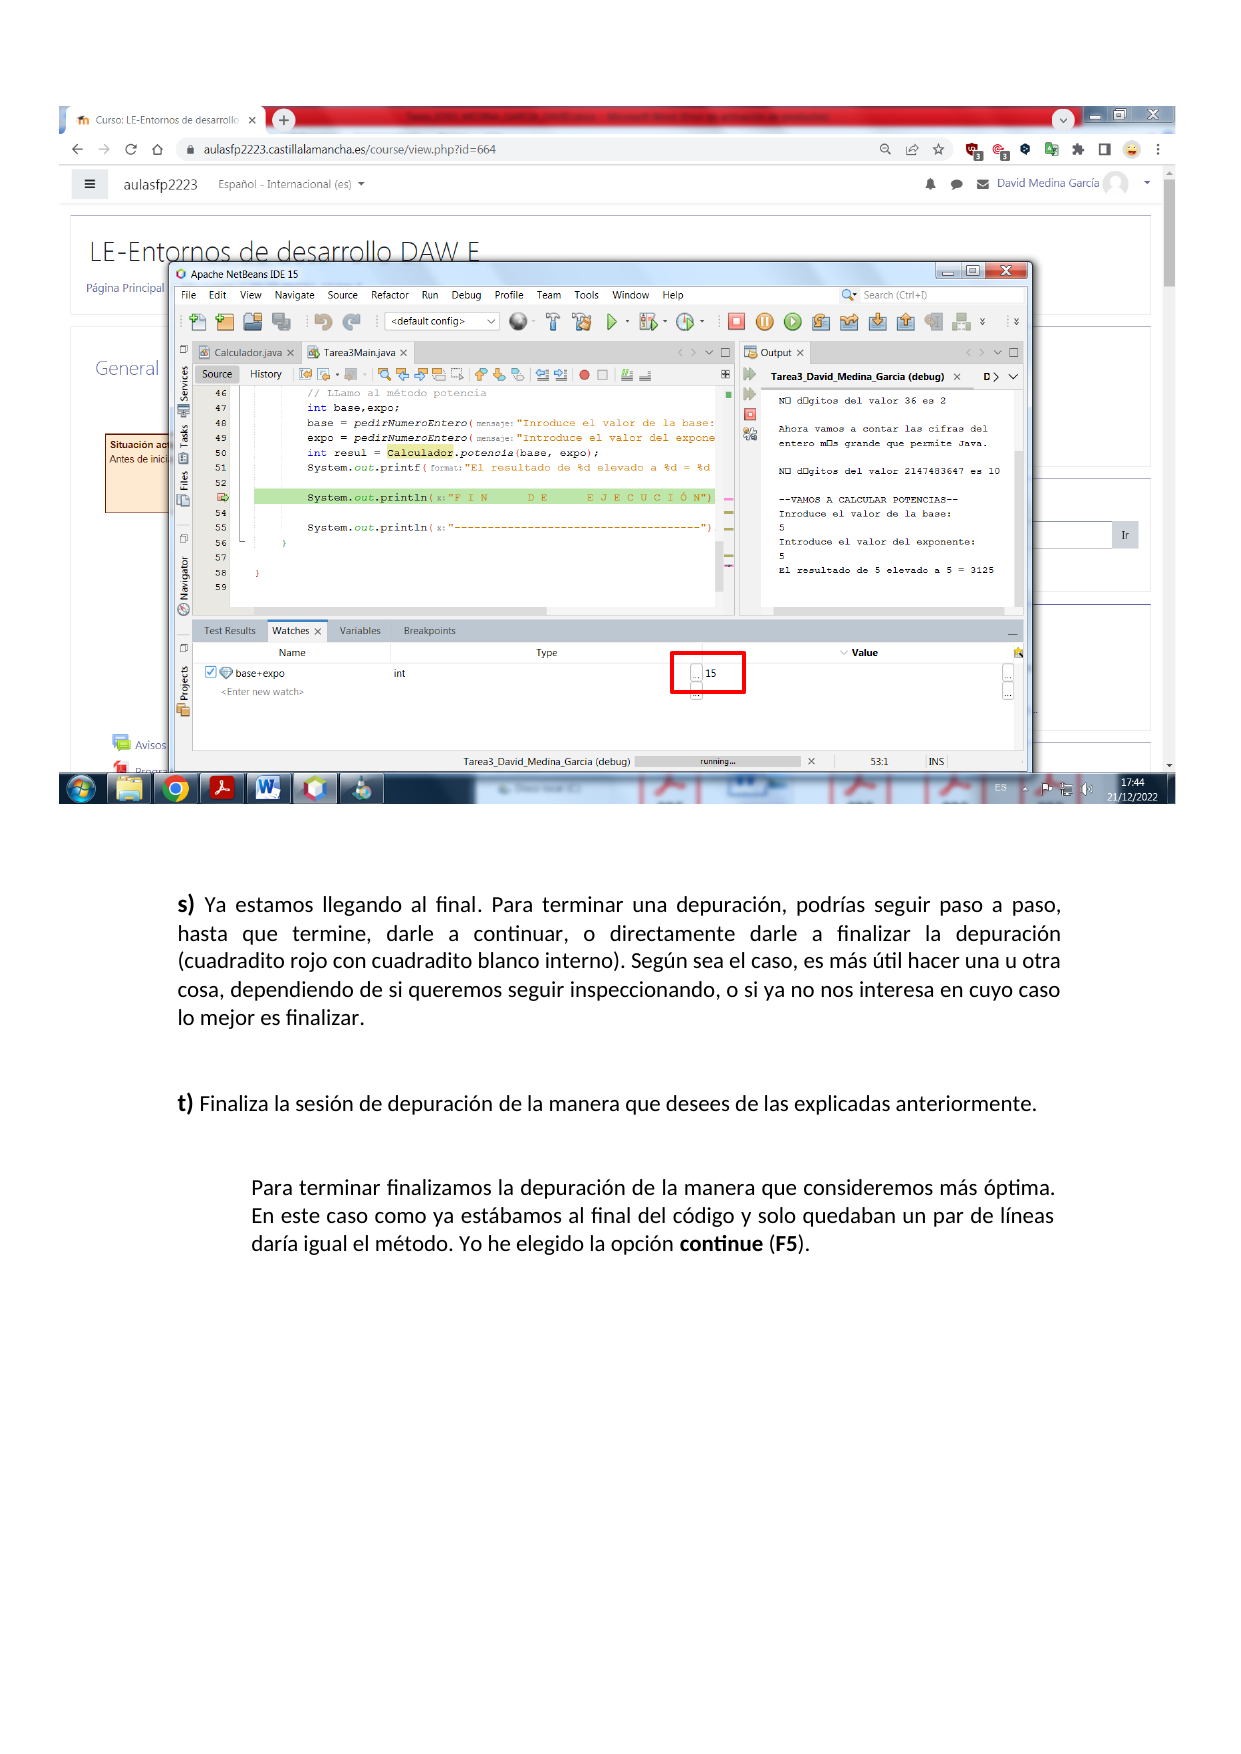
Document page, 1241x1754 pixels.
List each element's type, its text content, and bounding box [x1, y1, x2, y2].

text t) Finaliza la sesión de depuración de la manera que desees de las explicadas anteriormente. [177, 1087, 1063, 1117]
text s) Ya estamos llegando al final. Para terminar una depuración, podrías seguir paso a paso, hasta que termine, darle a continuar, o directamente darle a finalizar la depuración (cuadradito rojo con cuadradito blanco interno). Según sea el caso, es más útil hacer una u otra cosa, dependiendo de si queremos seguir inspeccionando, o si ya no nos interesa en cuyo caso lo mejor es finalizar. [177, 888, 1063, 1031]
picture [59, 106, 1176, 804]
text Para terminar finalizamos la depuración de la manera que consideremos más óptima. En este caso como ya estábamos al final del código y solo quedaban un par de líneas daría igual el método. Yo he elegido la opción continue (F5). [177, 1173, 1063, 1257]
